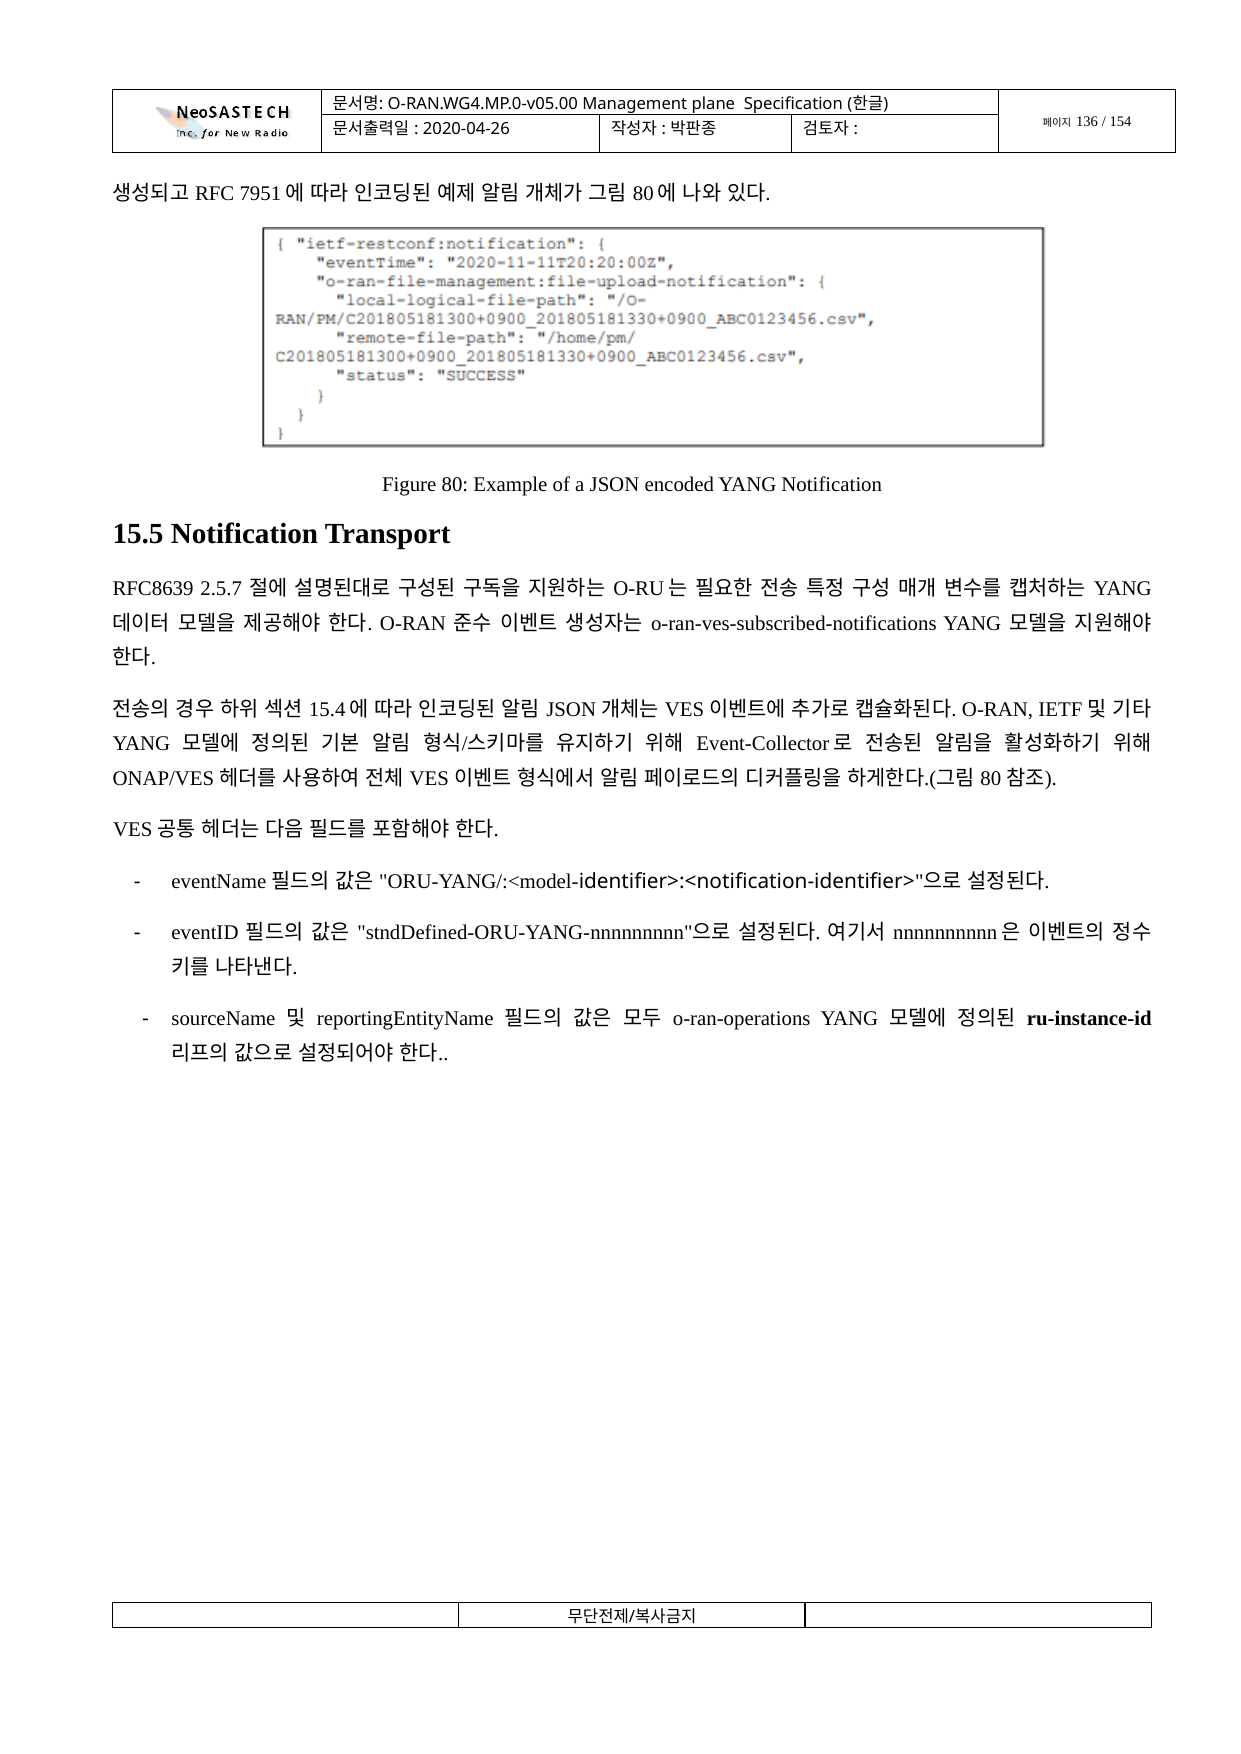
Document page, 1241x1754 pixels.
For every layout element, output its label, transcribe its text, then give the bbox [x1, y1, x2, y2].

list eventName 필드의 값은 "ORU-YANG/:<model-identifier>:<notification-identifier>"으로 설정된다. [134, 864, 1152, 894]
list eventID 필드의 값은 "stndDefined-ORU-YANG-nnnnnnnnn"으로 설정된다. 여기서 nnnnnnnnnn은 이벤트의 정수 키를 나타낸다. [134, 915, 1152, 980]
text 전송의 경우 하위 섹션 15.4에 따라 인코딩된 알림 JSON 개체는 VES 이벤트에 추가로 캡슐화된다. O-RAN, IETF 및 기타 YANG 모델에 정의된 기본 알림 형식/스키마를 유지하기 위해 Event-Collector로 전송된 알림을 활성화하기 위해 ONAP/VES 헤더를 사용하여 전체 VES 이벤트 형식에서 알림 페이로드의 디커플링을 하게한다.(그림 80 참조). [112, 692, 1152, 791]
list sourceName 및 reportingEntityName 필드의 값은 모두 o-ran-operations YANG 모델에 정의된 ru-instance-id 리프의 값으로 설정되어야 한다.. [142, 1001, 1152, 1066]
text Figure 80: Example of a JSON encoded YANG Notification [112, 472, 1152, 496]
picture [258, 227, 1047, 451]
text RFC8639 2.5.7 절에 설명된대로 구성된 구독을 지원하는 O-RU는 필요한 전송 특정 구성 매개 변수를 캡처하는 YANG 데이터 모델을 제공해야 한다. O-RAN 준수 이벤트 생성자는 o-ran-ves-subscribed-notifications YANG 모델을 지원해야 한다. [112, 571, 1152, 671]
text 15.5 Notification Transport [112, 516, 1152, 549]
text VES 공통 헤더는 다음 필드를 포함해야 한다. [113, 812, 1152, 843]
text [112, 176, 1152, 206]
